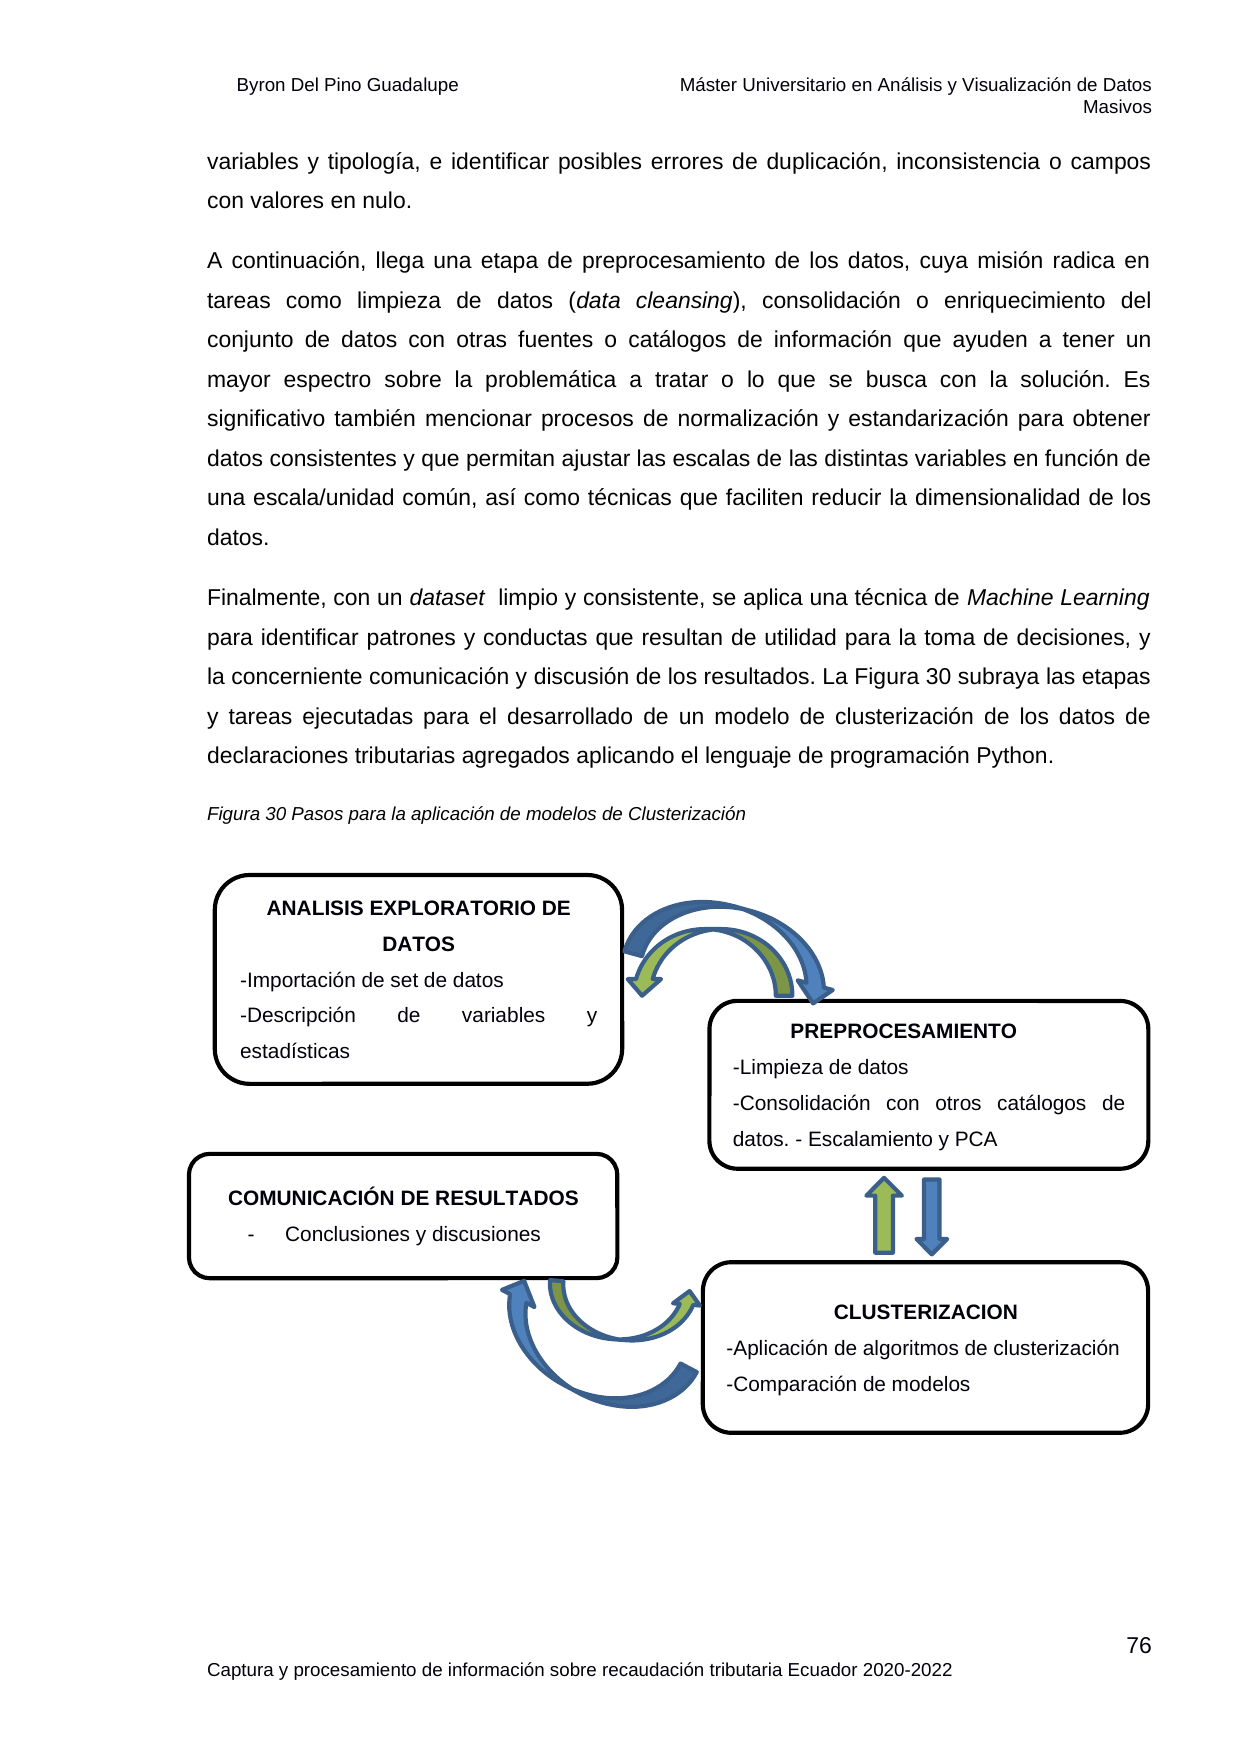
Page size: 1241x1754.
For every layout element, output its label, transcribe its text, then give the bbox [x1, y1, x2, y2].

text Finalmente, con un dataset limpio y consistente, se aplica una técnica de Machine Learning para identificar patrones y conductas que resultan de utilidad para la toma de decisiones, y la concerniente comunicación y discusión de los resultados. La Figura 30 subraya las etapas y tareas ejecutadas para el desarrollado de un modelo de clusterización de los datos de declaraciones tributarias agregados aplicando el lenguaje de programación Python. [207, 584, 1152, 768]
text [207, 148, 1152, 213]
text Figura 30 Pasos para la aplicación de modelos de Clusterización [207, 802, 1152, 824]
text A continuación, llega una etapa de preprocesamiento de los datos, cuya misión radica en tareas como limpieza de datos (data cleansing), consolidación o enriquecimiento del conjunto de datos con otras fuentes o catálogos de información que ayuden a tener un mayor espectro sobre la problemática a tratar o lo que se busca con la solución. Es significativo también mencionar procesos de normalización y estandarización para obtener datos consistentes y que permitan ajustar las escalas de las distintas variables en función de una escala/unidad común, así como técnicas que faciliten reducir la dimensionalidad de los datos. [207, 247, 1152, 550]
